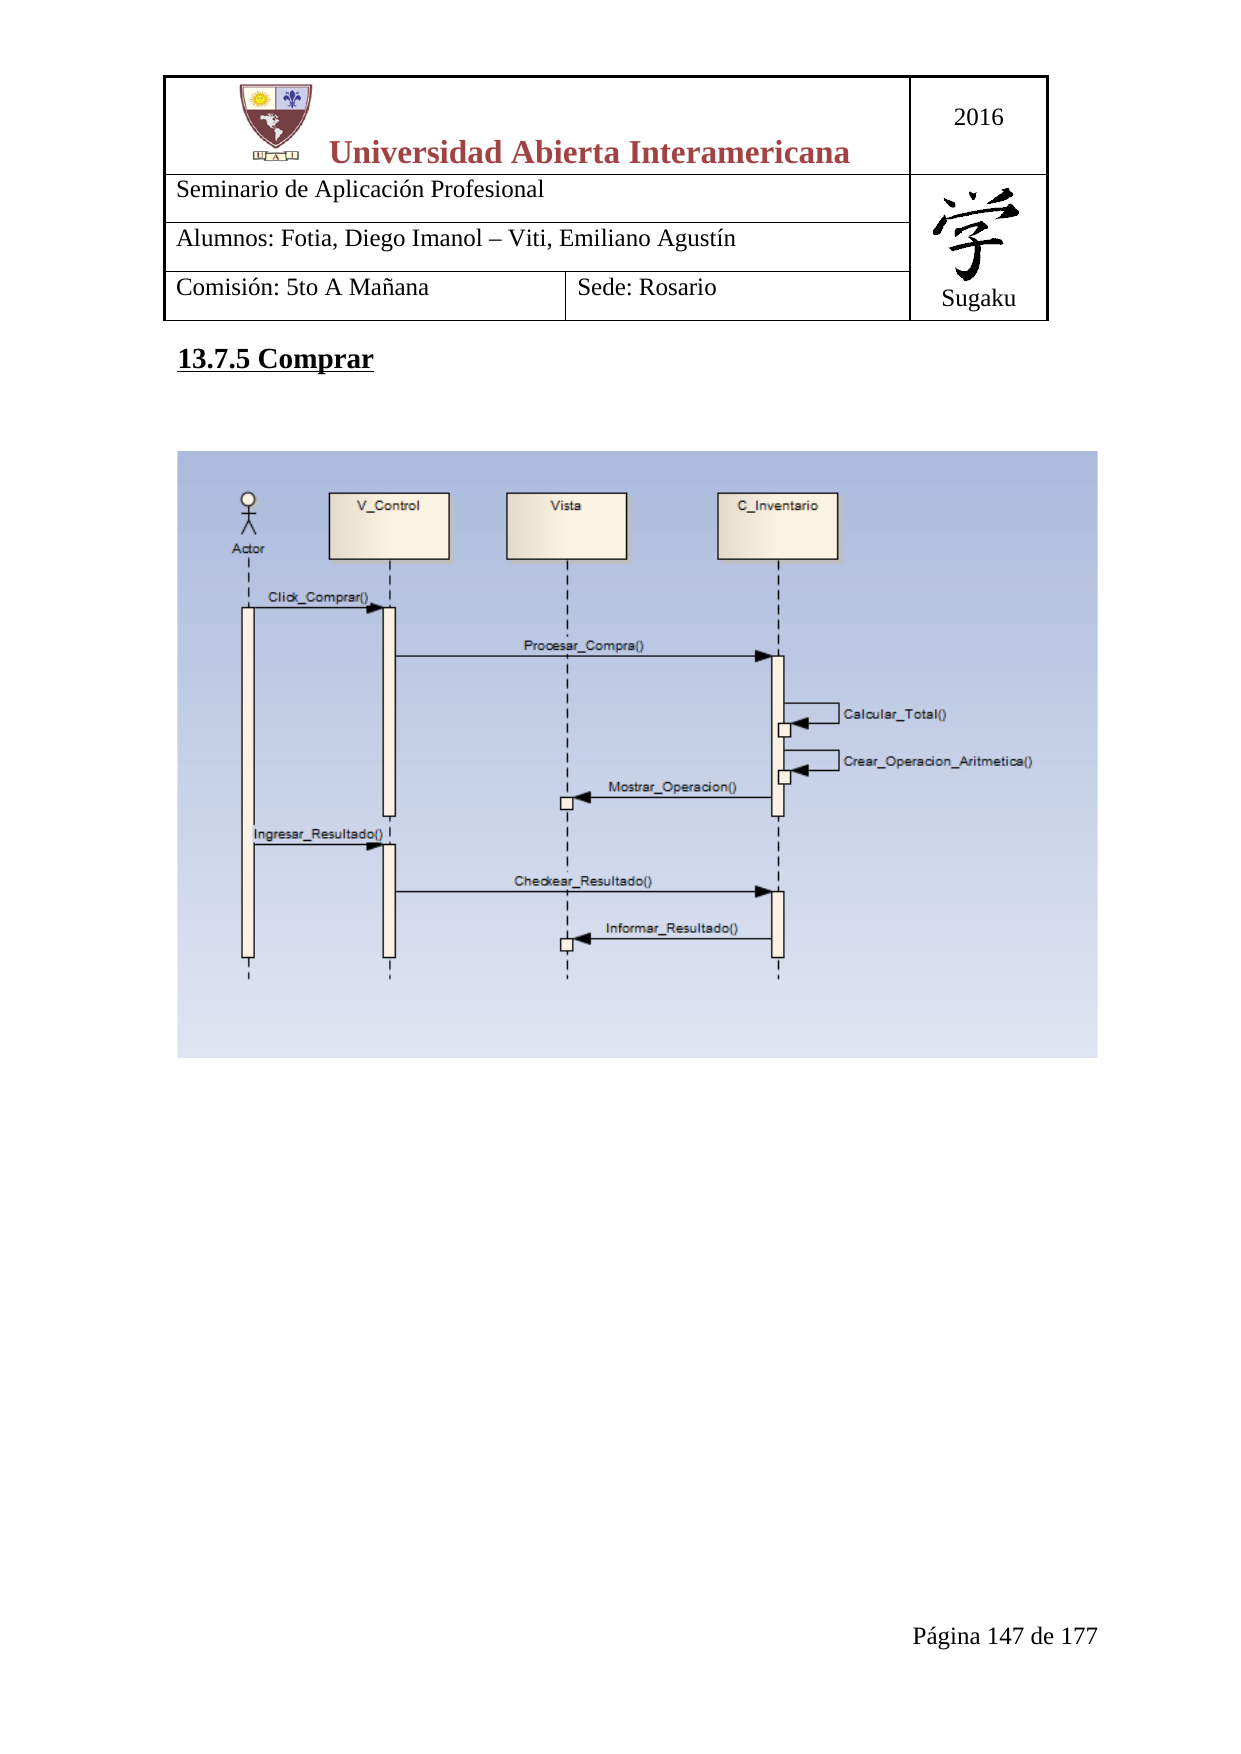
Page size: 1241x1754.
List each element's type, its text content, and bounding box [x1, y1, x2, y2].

picture [177, 451, 1098, 1058]
picture [927, 181, 1030, 284]
subtitle 13.7.5 Comprar [177, 152, 1063, 375]
picture [223, 78, 329, 164]
